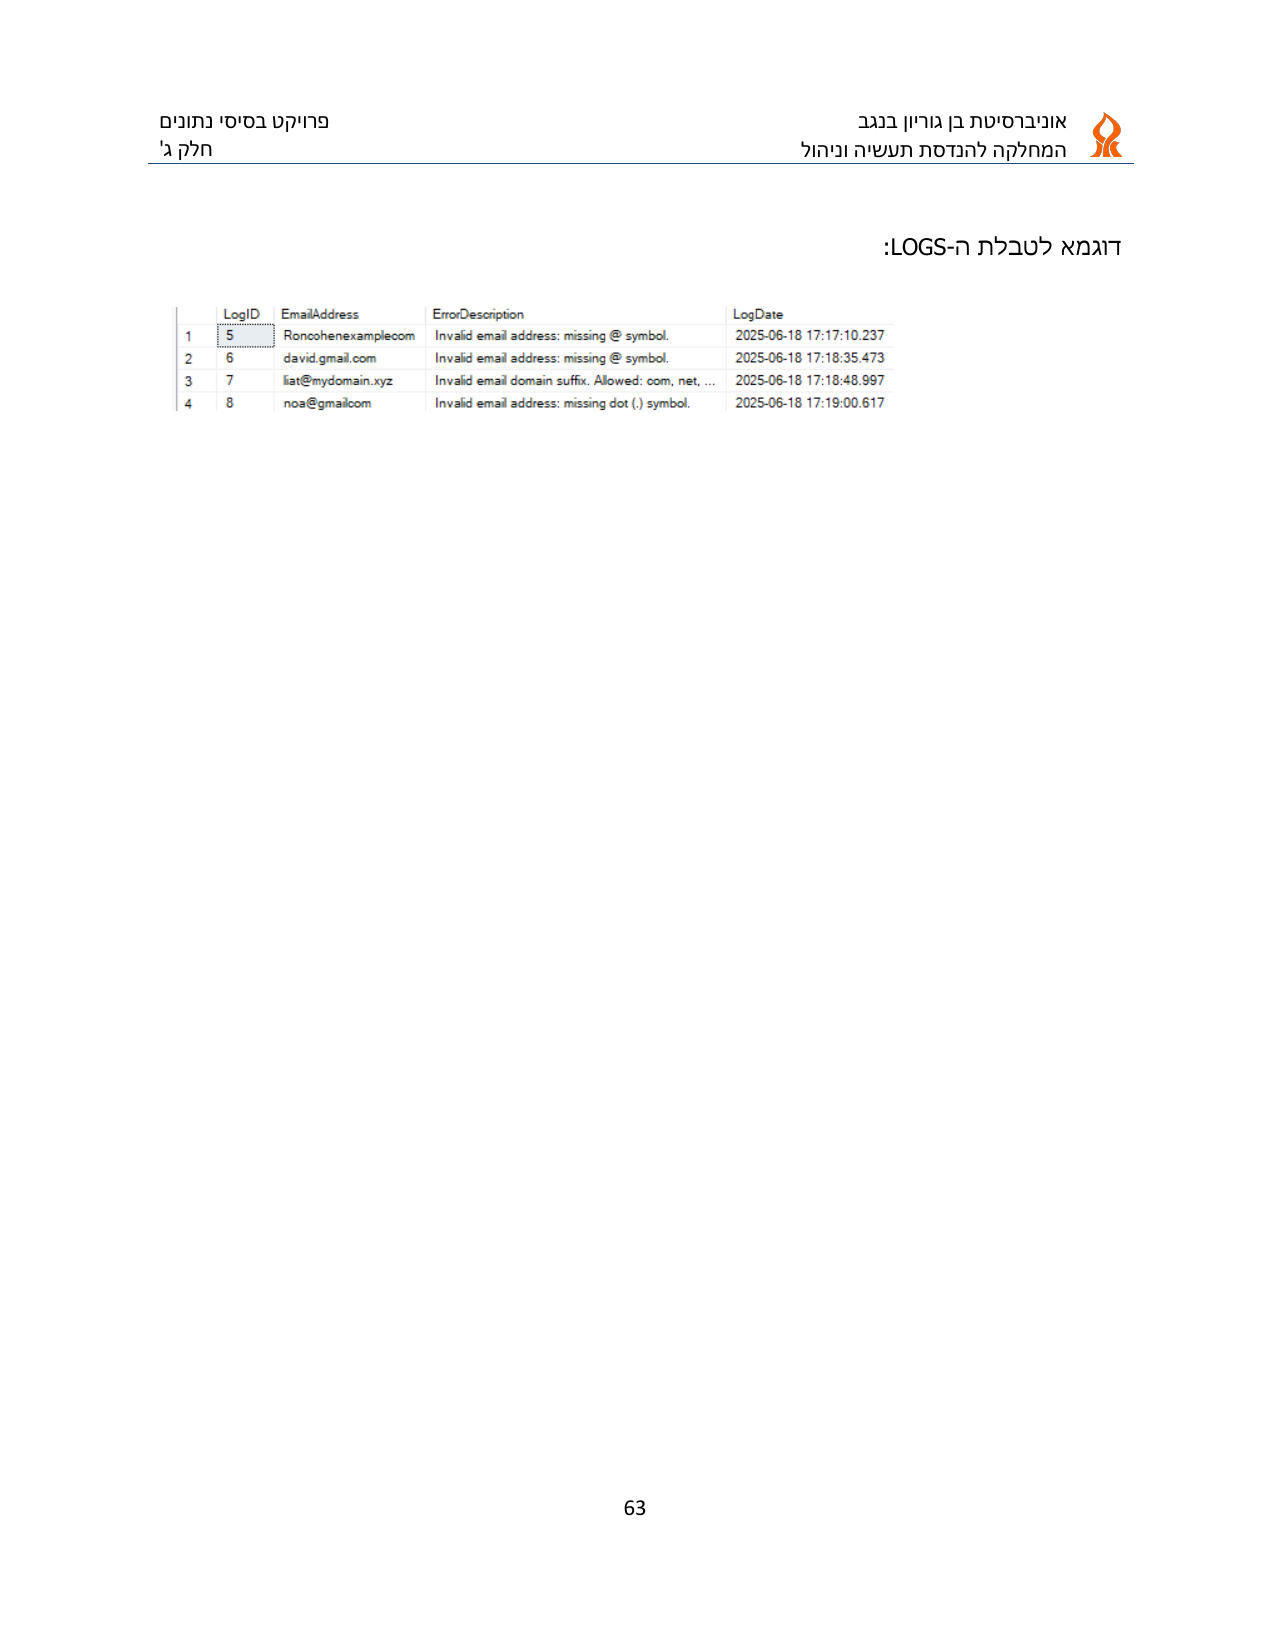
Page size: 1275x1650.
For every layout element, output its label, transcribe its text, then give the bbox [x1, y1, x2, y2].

picture [171, 307, 893, 410]
text דוגמא לטבלת ה-LOGS: [148, 232, 1122, 260]
picture [1089, 112, 1123, 157]
